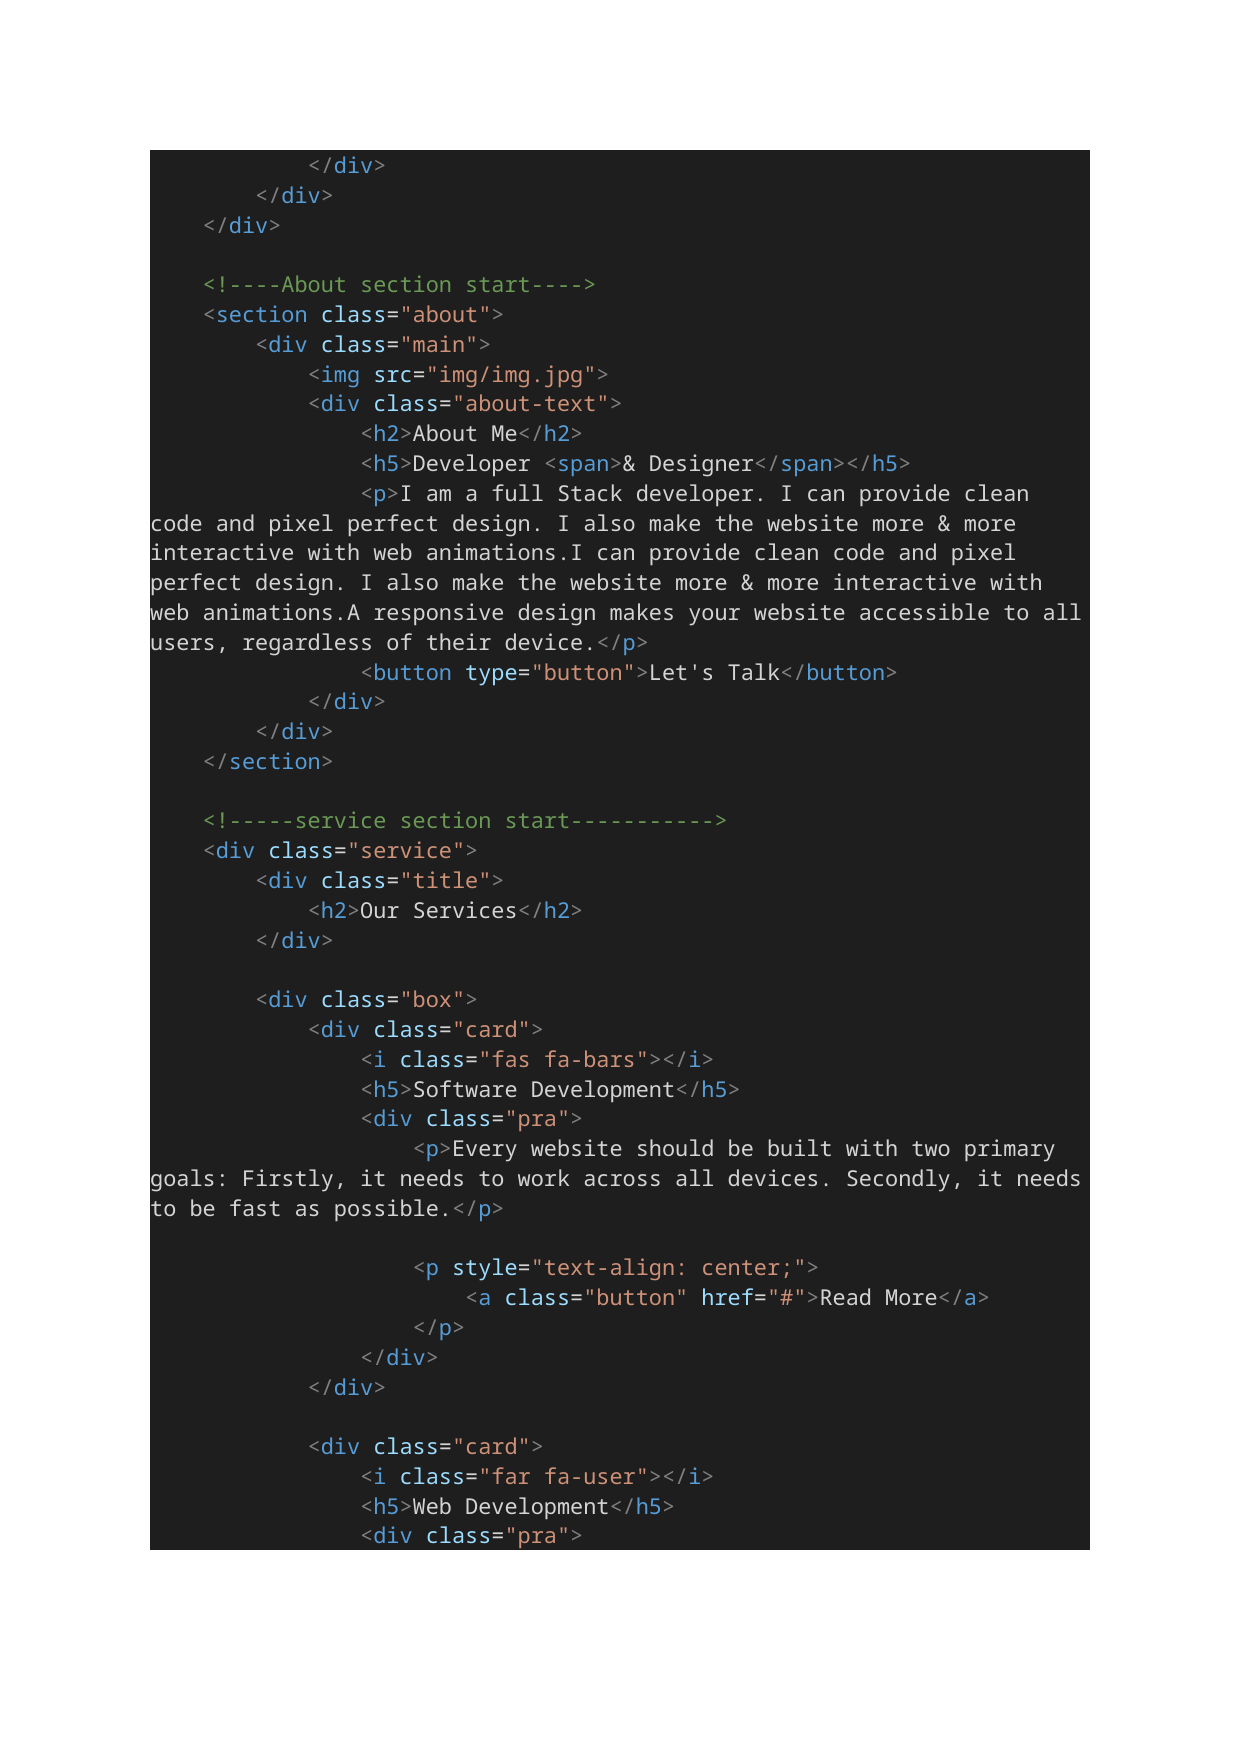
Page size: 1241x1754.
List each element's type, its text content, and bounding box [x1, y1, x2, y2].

text <p>I am a full Stack developer. I can provide clean code and pixel perfect design. I also make the website more & more interactive with web animations.I can provide clean code and pixel perfect design. I also make the website more & more interactive with web animations.A responsive design makes your website accessible to all users, regardless of their device.</p> [150, 478, 1090, 656]
text <div class="pra"> [150, 1520, 1090, 1550]
text <p style="text-align: center;"> [150, 1252, 1090, 1282]
text <div class="title"> [150, 865, 1090, 895]
text </div> [150, 1342, 1090, 1371]
text </section> [150, 746, 1090, 776]
text </div> [150, 924, 1090, 954]
text <i class="far fa-user"></i> [150, 1461, 1090, 1491]
text <h2>About Me</h2> [150, 418, 1090, 448]
text </div> [150, 716, 1090, 746]
text <section class="about"> [150, 299, 1090, 329]
text <p>Every website should be built with two primary goals: Firstly, it needs to work across all devices. Secondly, it needs to be fast as possible.</p> [150, 1133, 1090, 1222]
text <div class="about-text"> [150, 388, 1090, 418]
text <h5>Developer <span>& Designer</span></h5> [150, 448, 1090, 478]
text </div> [150, 180, 1090, 209]
text <div class="main"> [150, 329, 1090, 358]
text <!----About section start----> [150, 269, 1090, 299]
text </div> [150, 209, 1090, 239]
text <div class="service"> [150, 835, 1090, 865]
text </p> [150, 1312, 1090, 1342]
text <!-----service section start-----------> [150, 805, 1090, 835]
text <i class="fas fa-bars"></i> [150, 1044, 1090, 1073]
text <h5>Software Development</h5> [150, 1073, 1090, 1103]
text <div class="card"> [150, 1014, 1090, 1044]
text </div> [150, 150, 1090, 180]
text <img src="img/img.jpg"> [150, 358, 1090, 388]
text <button type="button">Let's Talk</button> [150, 656, 1090, 686]
text <a class="button" href="#">Read More</a> [150, 1282, 1090, 1312]
text <div class="pra"> [150, 1103, 1090, 1133]
text <div class="box"> [150, 984, 1090, 1014]
text <h2>Our Services</h2> [150, 895, 1090, 924]
text </div> [150, 686, 1090, 716]
text <h5>Web Development</h5> [150, 1491, 1090, 1520]
text <div class="card"> [150, 1431, 1090, 1461]
text </div> [150, 1371, 1090, 1401]
